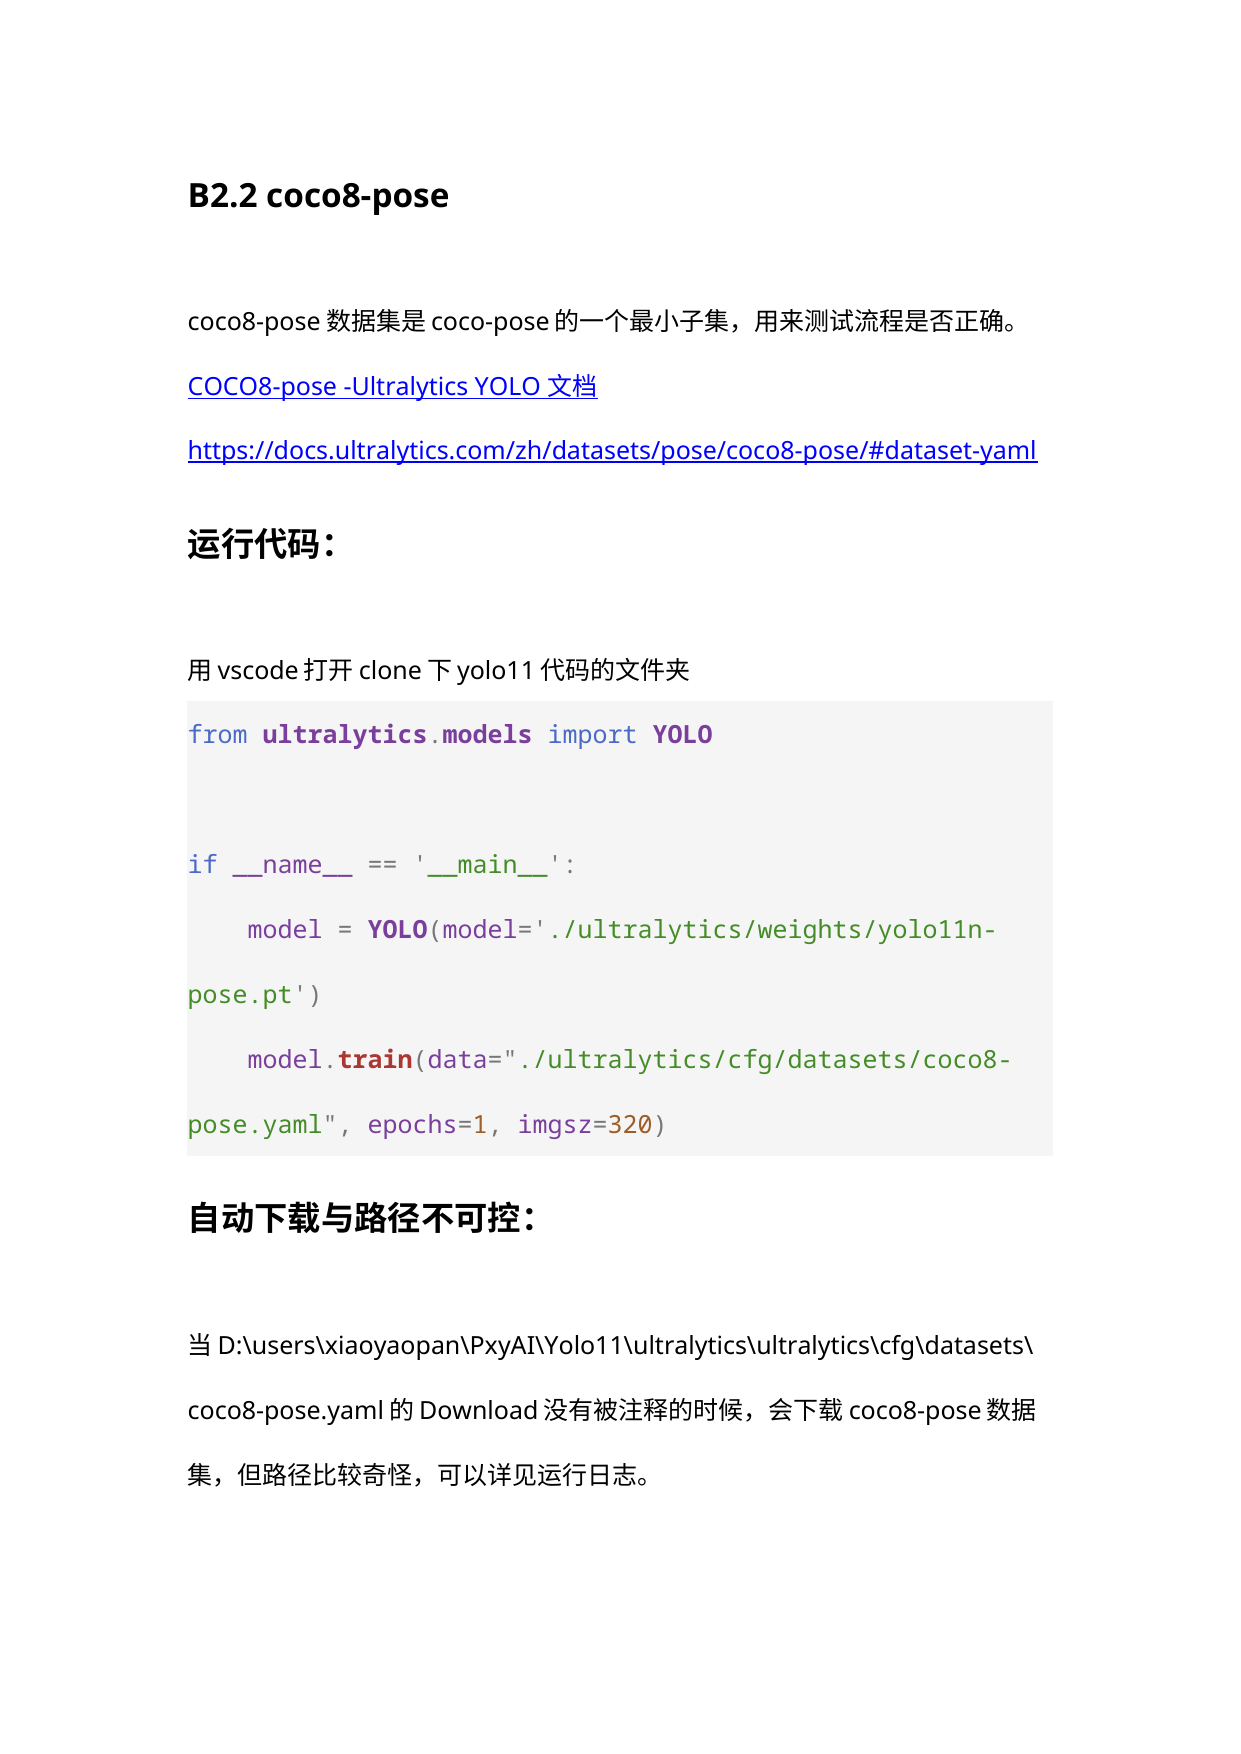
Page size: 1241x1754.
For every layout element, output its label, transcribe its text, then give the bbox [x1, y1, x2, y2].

text if __name__ == '__main__': [187, 831, 1053, 896]
subtitle B2.2 coco8-pose [187, 162, 1053, 227]
subtitle 自动下载与路径不可控： [187, 1183, 1053, 1248]
text model.train(data="./ultralytics/cfg/datasets/coco8-pose.yaml", epochs=1, imgsz=320) [187, 1026, 1053, 1156]
text 当D:\users\xiaoyaopan\PxyAI\Yolo11\ultralytics\ultralytics\cfg\datasets\coco8-pose.yaml的Download没有被注释的时候，会下载coco8-pose数据集，但路径比较奇怪，可以详见运行日志。 [187, 1311, 1053, 1506]
subtitle 运行代码： [187, 509, 1053, 574]
text 用vscode打开clone下yolo11代码的文件夹 [187, 636, 1053, 701]
text COCO8-pose -Ultralytics YOLO 文档 https://docs.ultralytics.com/zh/datasets/pose/coco8-pose/#dataset-yaml [187, 352, 1053, 482]
text model = YOLO(model='./ultralytics/weights/yolo11n-pose.pt') [187, 896, 1053, 1026]
text from ultralytics.models import YOLO [187, 701, 1053, 766]
text coco8-pose数据集是coco-pose的一个最小子集，用来测试流程是否正确。 [187, 287, 1053, 352]
